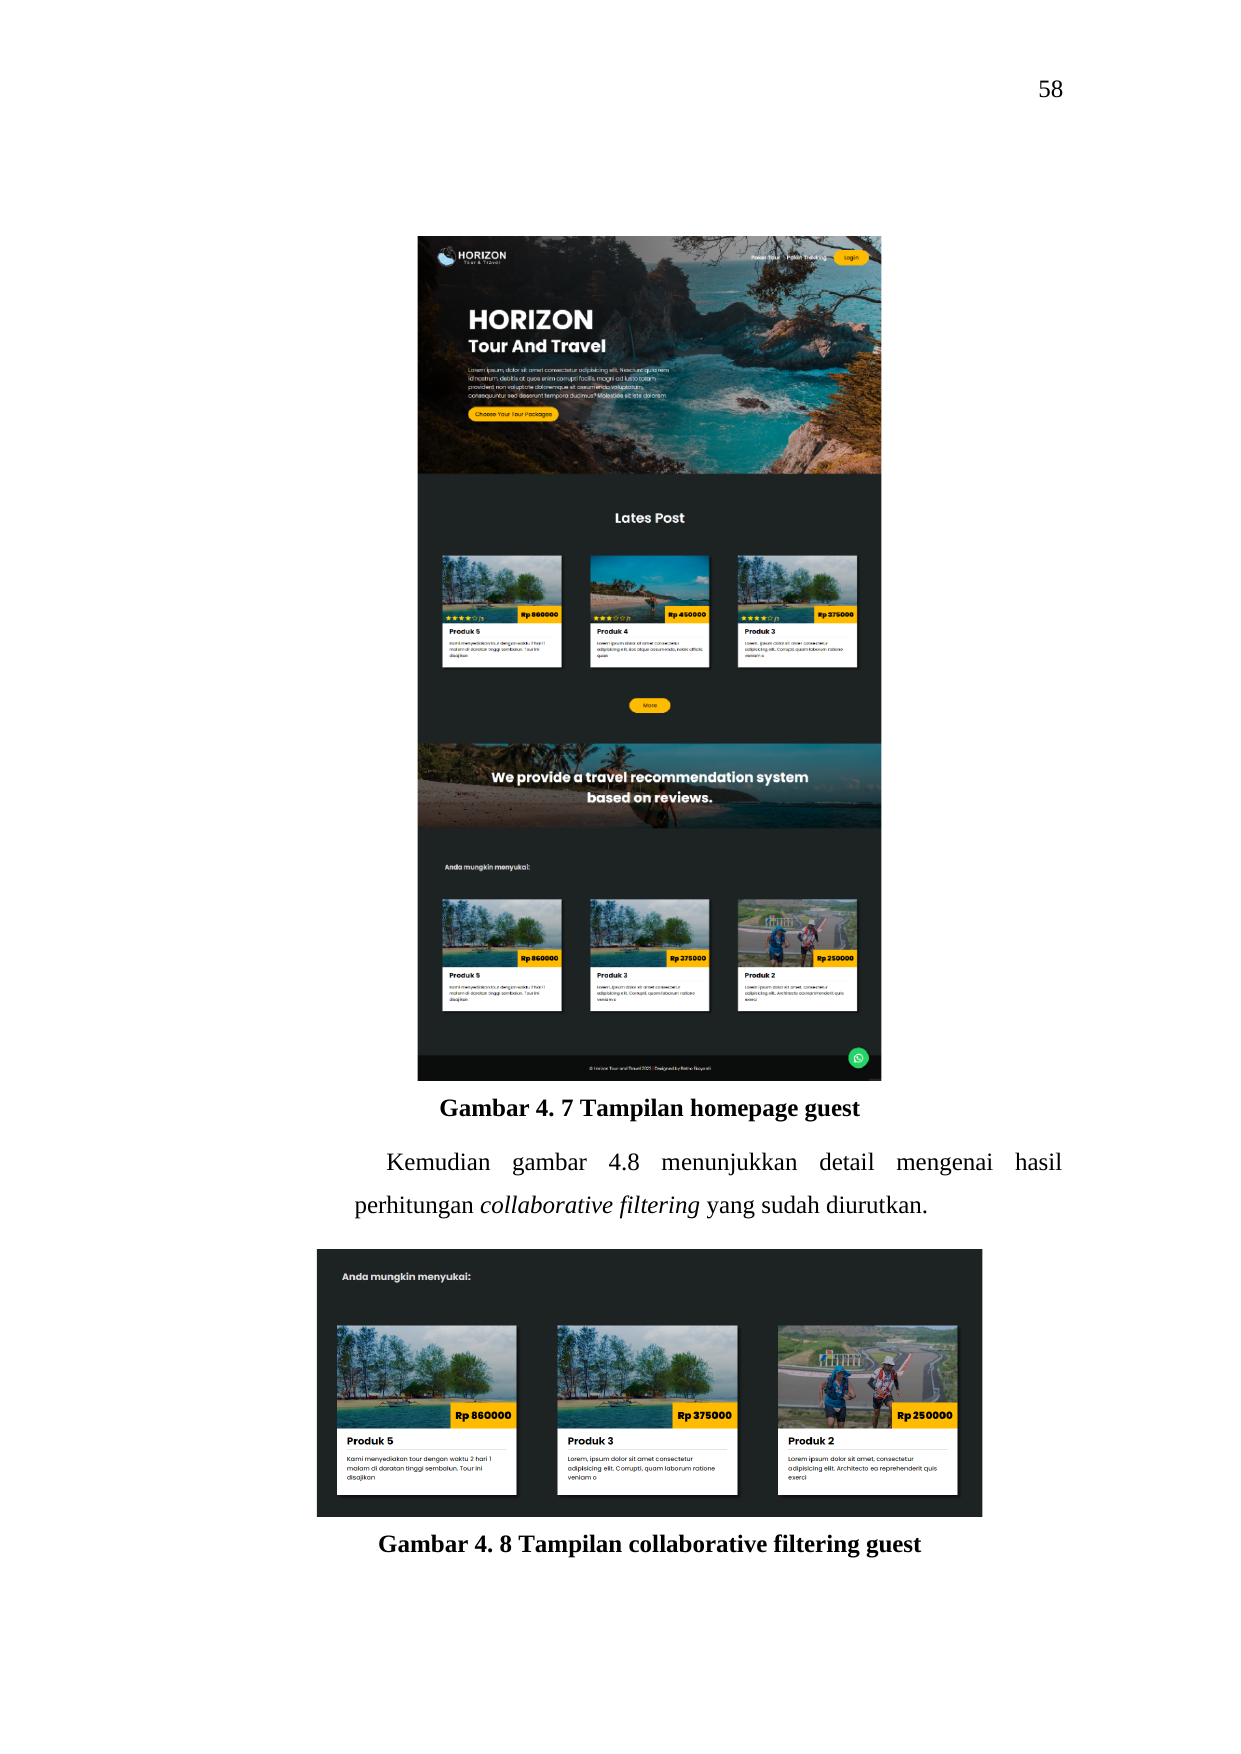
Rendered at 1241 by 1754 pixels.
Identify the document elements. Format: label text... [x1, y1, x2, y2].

text Kemudian gambar 4.8 menunjukkan detail mengenai hasil perhitungan collaborative filtering yang sudah diurutkan. [354, 1147, 1063, 1219]
picture [316, 1249, 983, 1517]
picture [417, 236, 882, 1081]
